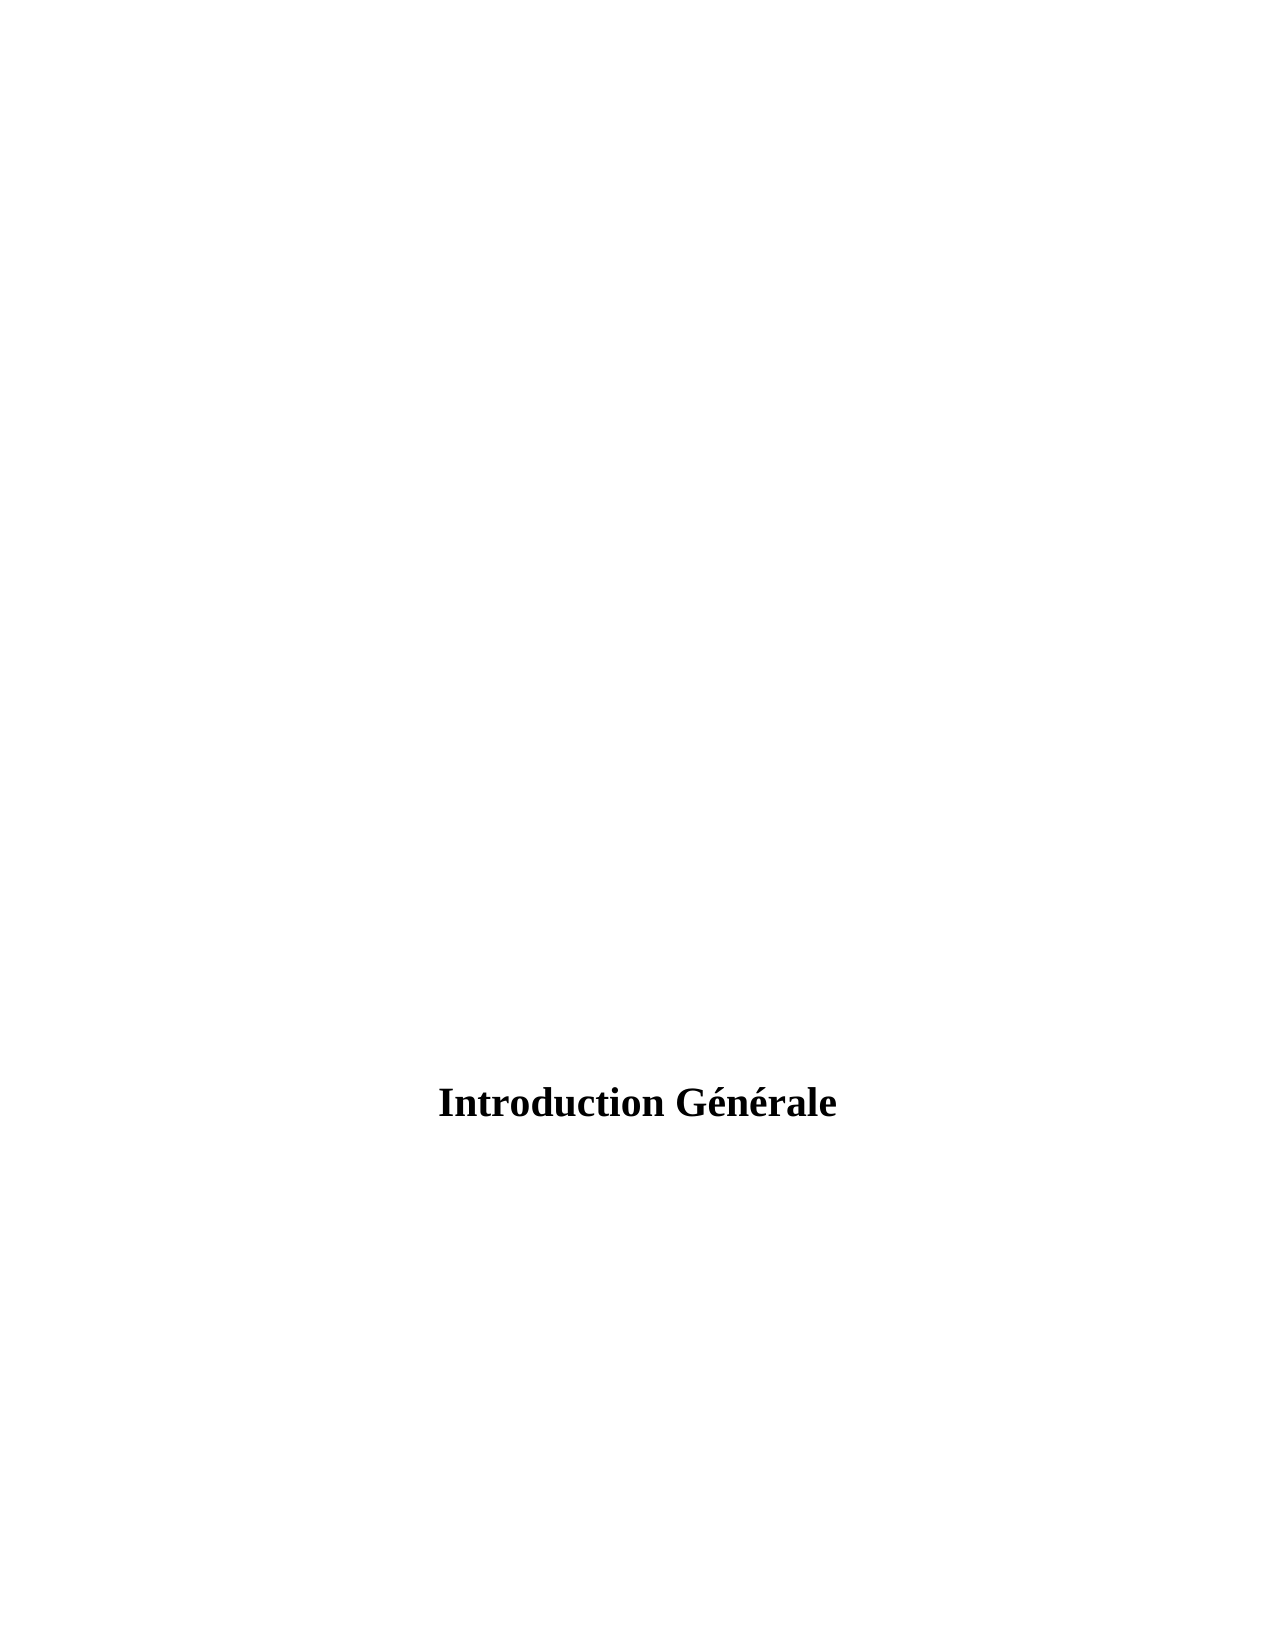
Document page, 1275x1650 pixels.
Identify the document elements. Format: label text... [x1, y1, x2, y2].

subtitle Introduction Générale [150, 1078, 1125, 1126]
